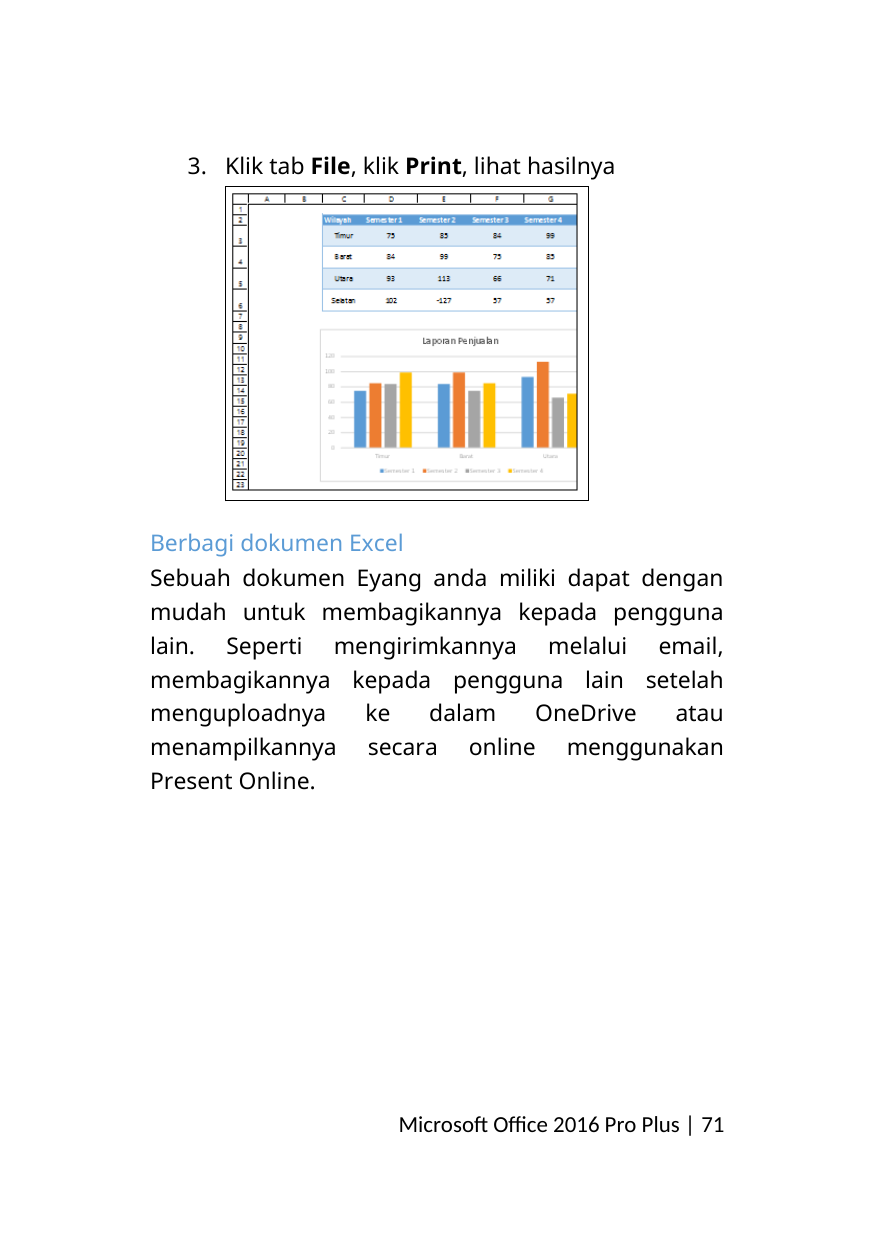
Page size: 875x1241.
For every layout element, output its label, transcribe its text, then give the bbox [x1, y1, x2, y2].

list Klik tab File, klik Print, lihat hasilnya [187, 150, 724, 181]
text Berbagi dokumen Excel [150, 526, 724, 558]
text Sebuah dokumen Eyang anda miliki dapat dengan mudah untuk membagikannya kepada pengguna lain. Seperti mengirimkannya melalui email, membagikannya kepada pengguna lain setelah menguploadnya ke dalam OneDrive atau menampilkannya secara online menggunakan Present Online. [150, 562, 724, 796]
